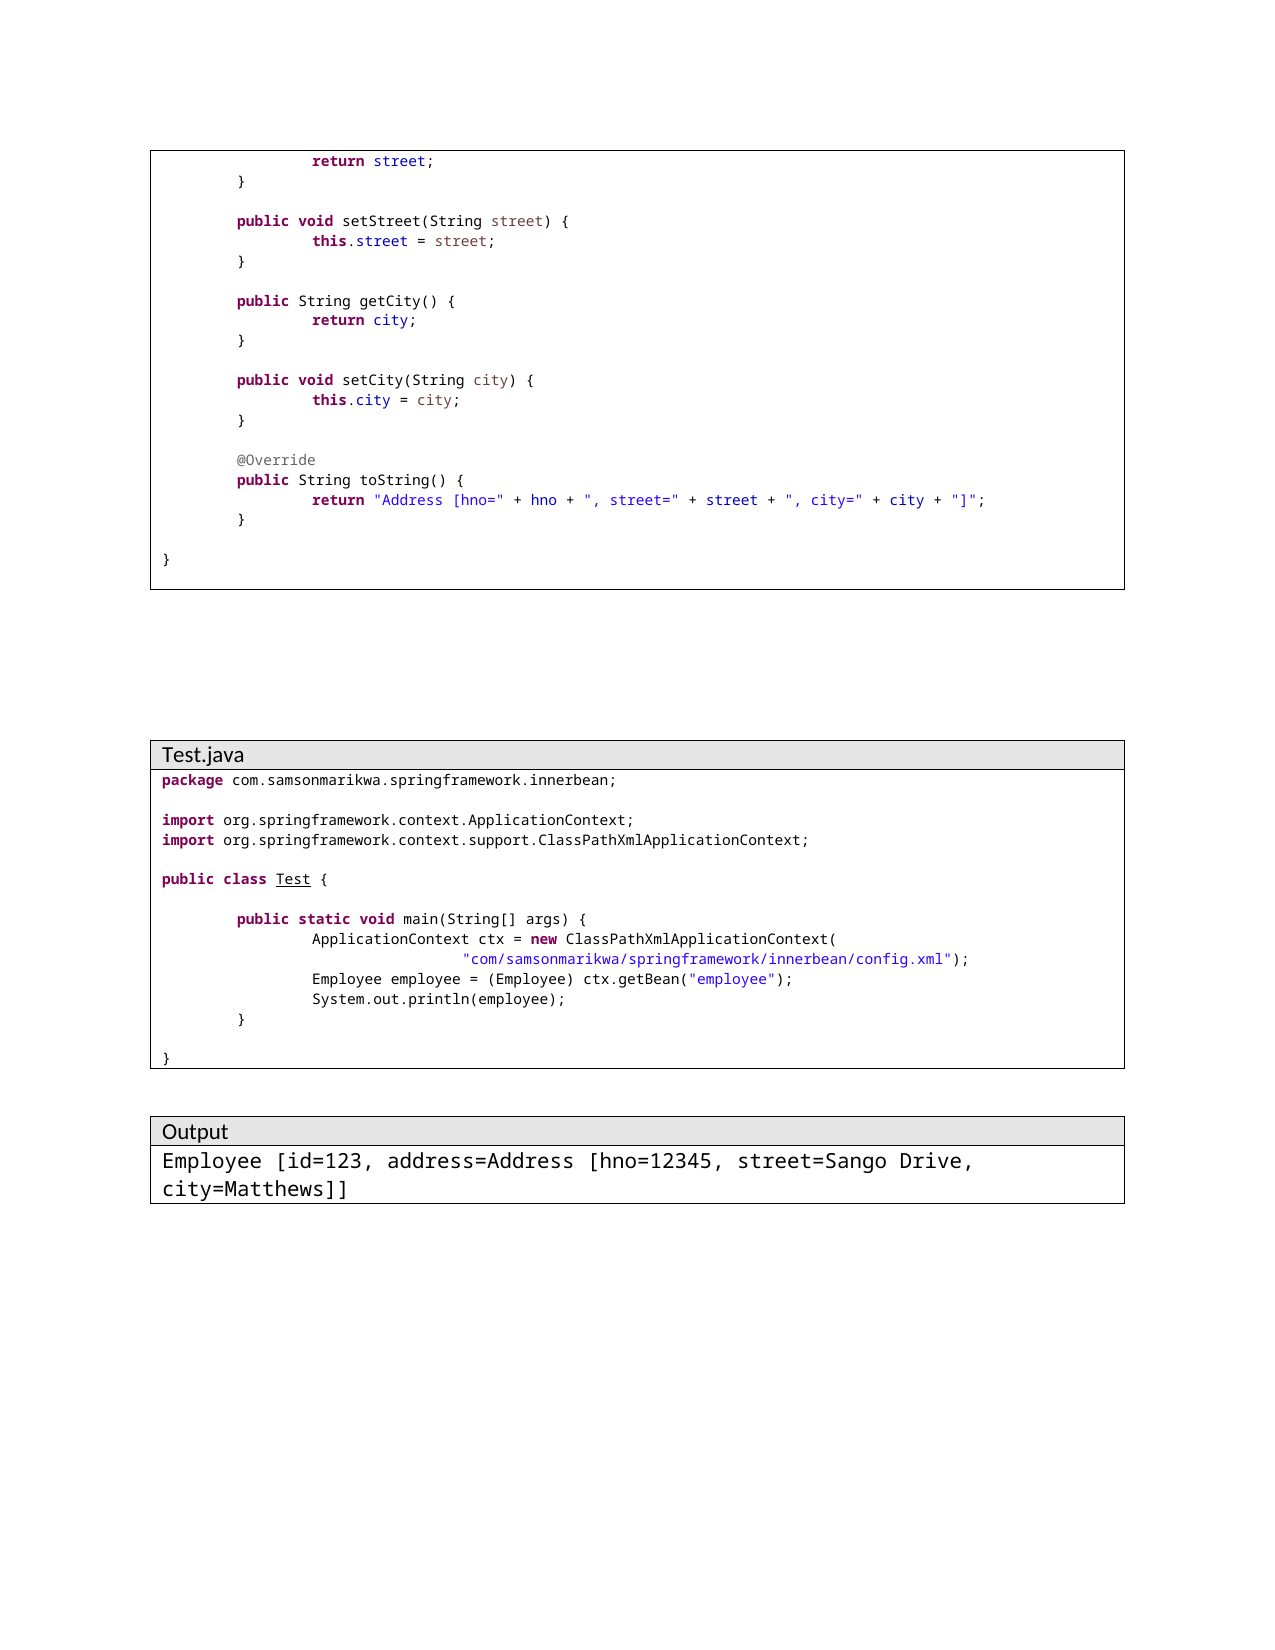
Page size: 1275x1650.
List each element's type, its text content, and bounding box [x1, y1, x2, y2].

table_header Test.java [151, 741, 1124, 769]
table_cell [151, 151, 1124, 589]
table_header Output [151, 1117, 1124, 1145]
table_cell Employee [id=123, address=Address [hno=12345, street=Sango Drive, city=Matthews]] [151, 1146, 1124, 1203]
table_cell package com.samsonmarikwa.springframework.innerbean; import org.springframework.context.ApplicationContext; import org.springframework.context.support.ClassPathXmlApplicationContext; public class Test { public static void main(String[] args) { ApplicationContext ctx = new ClassPathXmlApplicationContext( "com/samsonmarikwa/springframework/innerbean/config.xml"); Employee employee = (Employee) ctx.getBean("employee"); System.out.println(employee); } } [151, 770, 1124, 1068]
